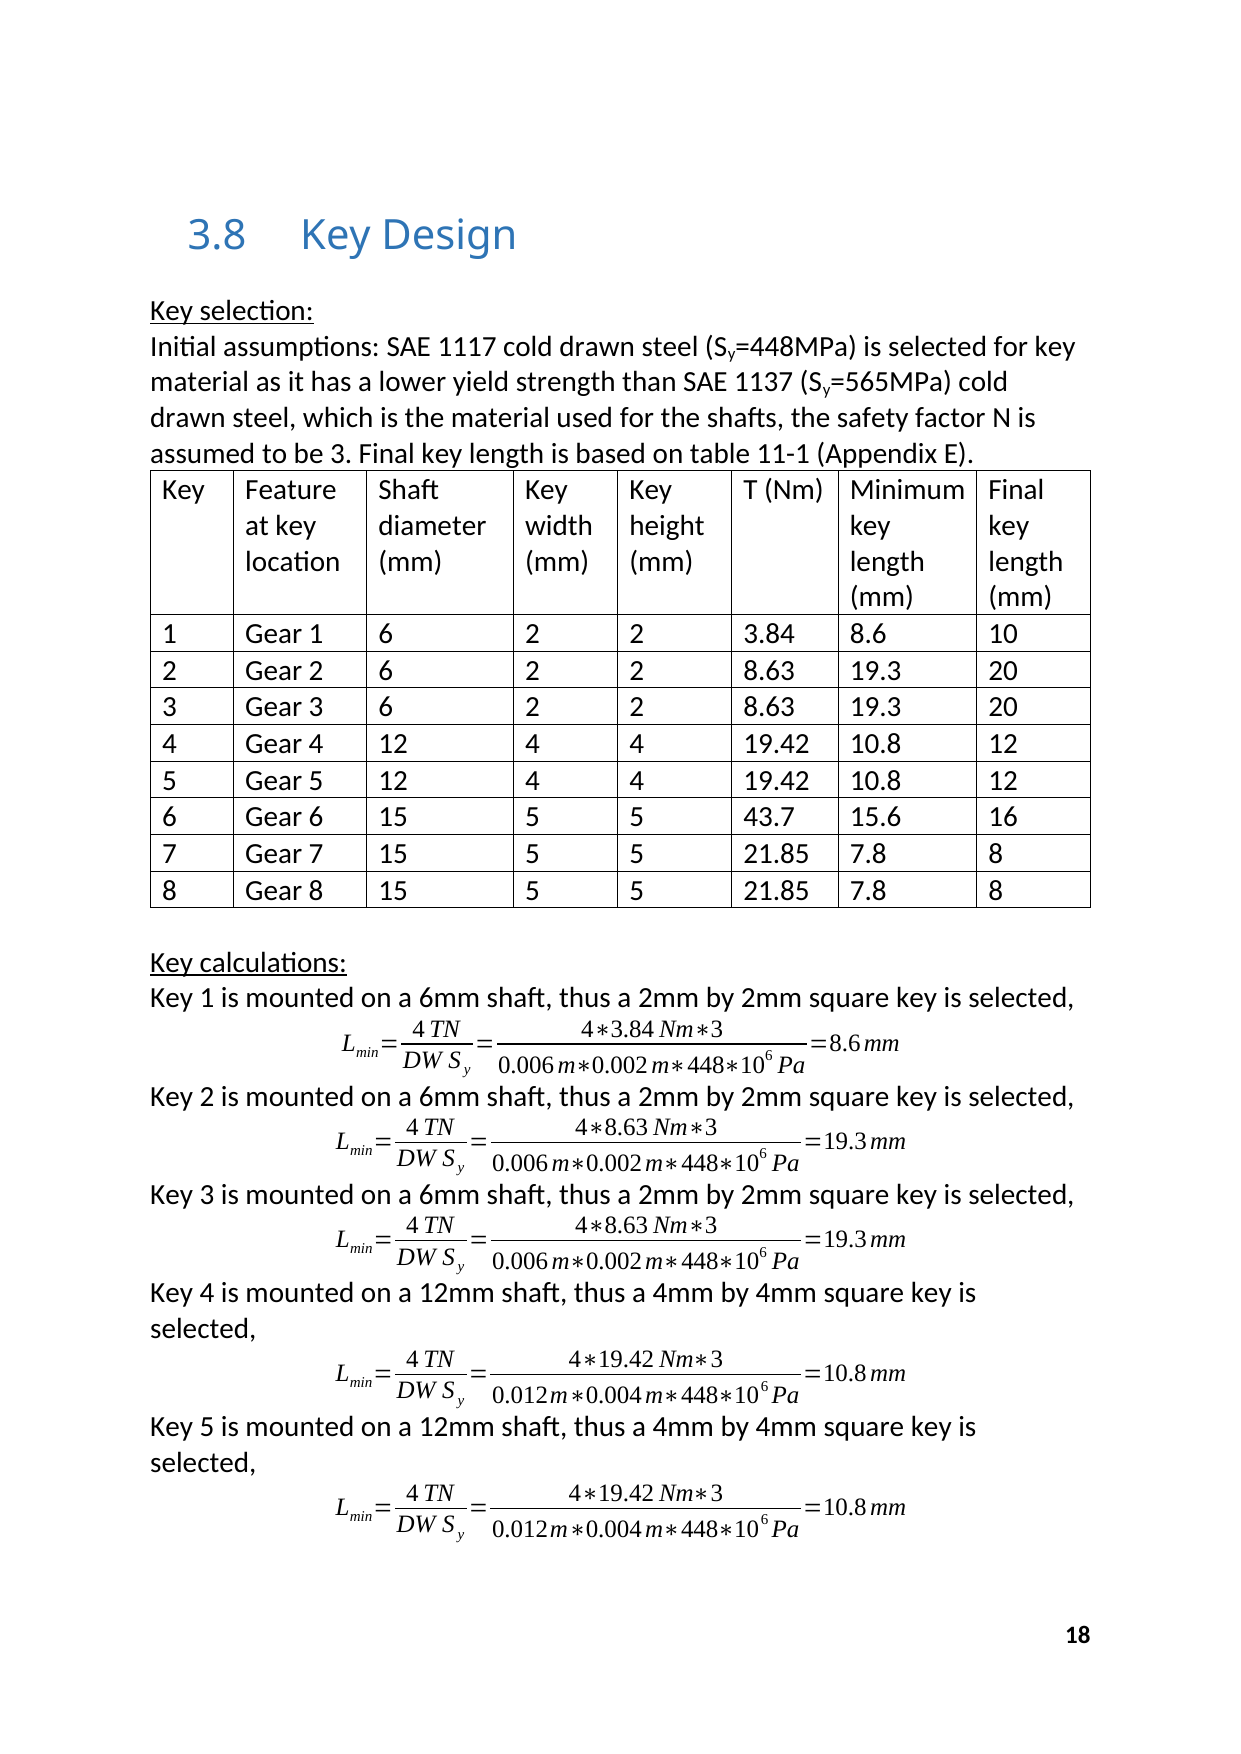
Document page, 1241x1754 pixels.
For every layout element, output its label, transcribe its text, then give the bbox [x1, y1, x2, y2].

table_cell 10.8 [839, 762, 976, 797]
table_cell 6 [367, 652, 513, 687]
table_cell 20 [977, 688, 1090, 724]
table_cell 6 [367, 688, 513, 724]
table_cell 2 [618, 652, 731, 687]
table_cell Gear 8 [234, 872, 366, 907]
table_cell 8 [977, 872, 1090, 907]
table_cell 12 [977, 762, 1090, 797]
text Key 5 is mounted on a 12mm shaft, thus a 4mm by 4mm square key is selected, [150, 1408, 1090, 1480]
table_cell 21.85 [732, 835, 838, 871]
table_cell 4 [151, 725, 233, 761]
table_header Key width (mm) [514, 471, 617, 614]
table_cell 8.63 [732, 688, 838, 724]
table_cell 4 [514, 725, 617, 761]
table_cell 2 [618, 615, 731, 651]
table_cell Gear 6 [234, 798, 366, 834]
table_cell 15 [367, 798, 513, 834]
table_cell 7.8 [839, 835, 976, 871]
table_cell 2 [618, 688, 731, 724]
table_cell 15 [367, 835, 513, 871]
table_cell 5 [514, 798, 617, 834]
table_cell 4 [618, 725, 731, 761]
table_cell 2 [514, 615, 617, 651]
table_cell 20 [977, 652, 1090, 687]
table_cell 2 [514, 688, 617, 724]
table_cell 19.42 [732, 725, 838, 761]
table_header Final key length (mm) [977, 471, 1090, 614]
table_cell 7 [151, 835, 233, 871]
table_cell 19.3 [839, 688, 976, 724]
table_cell Gear 4 [234, 725, 366, 761]
table_header Shaft diameter (mm) [367, 471, 513, 614]
text Initial assumptions: SAE 1117 cold drawn steel (Sy=448MPa) is selected for key material as it has a lower yield strength than SAE 1137 (Sy=565MPa) cold drawn steel, which is the material used for the shafts, the safety factor N is assumed to be 3. Final key length is based on table 11-1 (Appendix E). [150, 328, 1090, 470]
table_header Key height (mm) [618, 471, 731, 614]
table_cell Gear 7 [234, 835, 366, 871]
table_header Feature at key location [234, 471, 366, 614]
table_cell 21.85 [732, 872, 838, 907]
table_cell Gear 2 [234, 652, 366, 687]
table_cell 5 [514, 835, 617, 871]
subtitle Key Design [187, 205, 1090, 262]
table_cell 5 [514, 872, 617, 907]
table_cell Gear 3 [234, 688, 366, 724]
table_cell 10 [977, 615, 1090, 651]
table_cell 6 [151, 798, 233, 834]
text Key calculations: [150, 944, 1090, 979]
table_cell 5 [618, 798, 731, 834]
table_cell 8.63 [732, 652, 838, 687]
table_cell 3.84 [732, 615, 838, 651]
text Key selection: [150, 292, 1090, 328]
table_cell 12 [977, 725, 1090, 761]
table_cell 8 [151, 872, 233, 907]
table_cell 19.42 [732, 762, 838, 797]
table_cell 6 [367, 615, 513, 651]
table_cell 15.6 [839, 798, 976, 834]
text Key 3 is mounted on a 6mm shaft, thus a 2mm by 2mm square key is selected, [150, 1176, 1090, 1212]
table_cell 12 [367, 725, 513, 761]
table_cell 4 [618, 762, 731, 797]
table_cell 5 [618, 872, 731, 907]
table_cell 15 [367, 872, 513, 907]
table_cell 8 [977, 835, 1090, 871]
table_cell 4 [514, 762, 617, 797]
table_cell 8.6 [839, 615, 976, 651]
table_cell 5 [618, 835, 731, 871]
table_cell 12 [367, 762, 513, 797]
table_cell Gear 1 [234, 615, 366, 651]
table_header Minimum key length (mm) [839, 471, 976, 614]
table_cell 7.8 [839, 872, 976, 907]
table_header T (Nm) [732, 471, 838, 614]
table_cell 16 [977, 798, 1090, 834]
table_cell Gear 5 [234, 762, 366, 797]
table_cell 2 [514, 652, 617, 687]
table_cell 43.7 [732, 798, 838, 834]
table_header Key [151, 471, 233, 614]
table_cell 5 [151, 762, 233, 797]
table_cell 10.8 [839, 725, 976, 761]
text Key 4 is mounted on a 12mm shaft, thus a 4mm by 4mm square key is selected, [150, 1274, 1090, 1346]
table_cell 1 [151, 615, 233, 651]
table_cell 19.3 [839, 652, 976, 687]
text Key 1 is mounted on a 6mm shaft, thus a 2mm by 2mm square key is selected, [150, 979, 1090, 1015]
table_cell 2 [151, 652, 233, 687]
table_cell 3 [151, 688, 233, 724]
text Key 2 is mounted on a 6mm shaft, thus a 2mm by 2mm square key is selected, [150, 1078, 1090, 1113]
